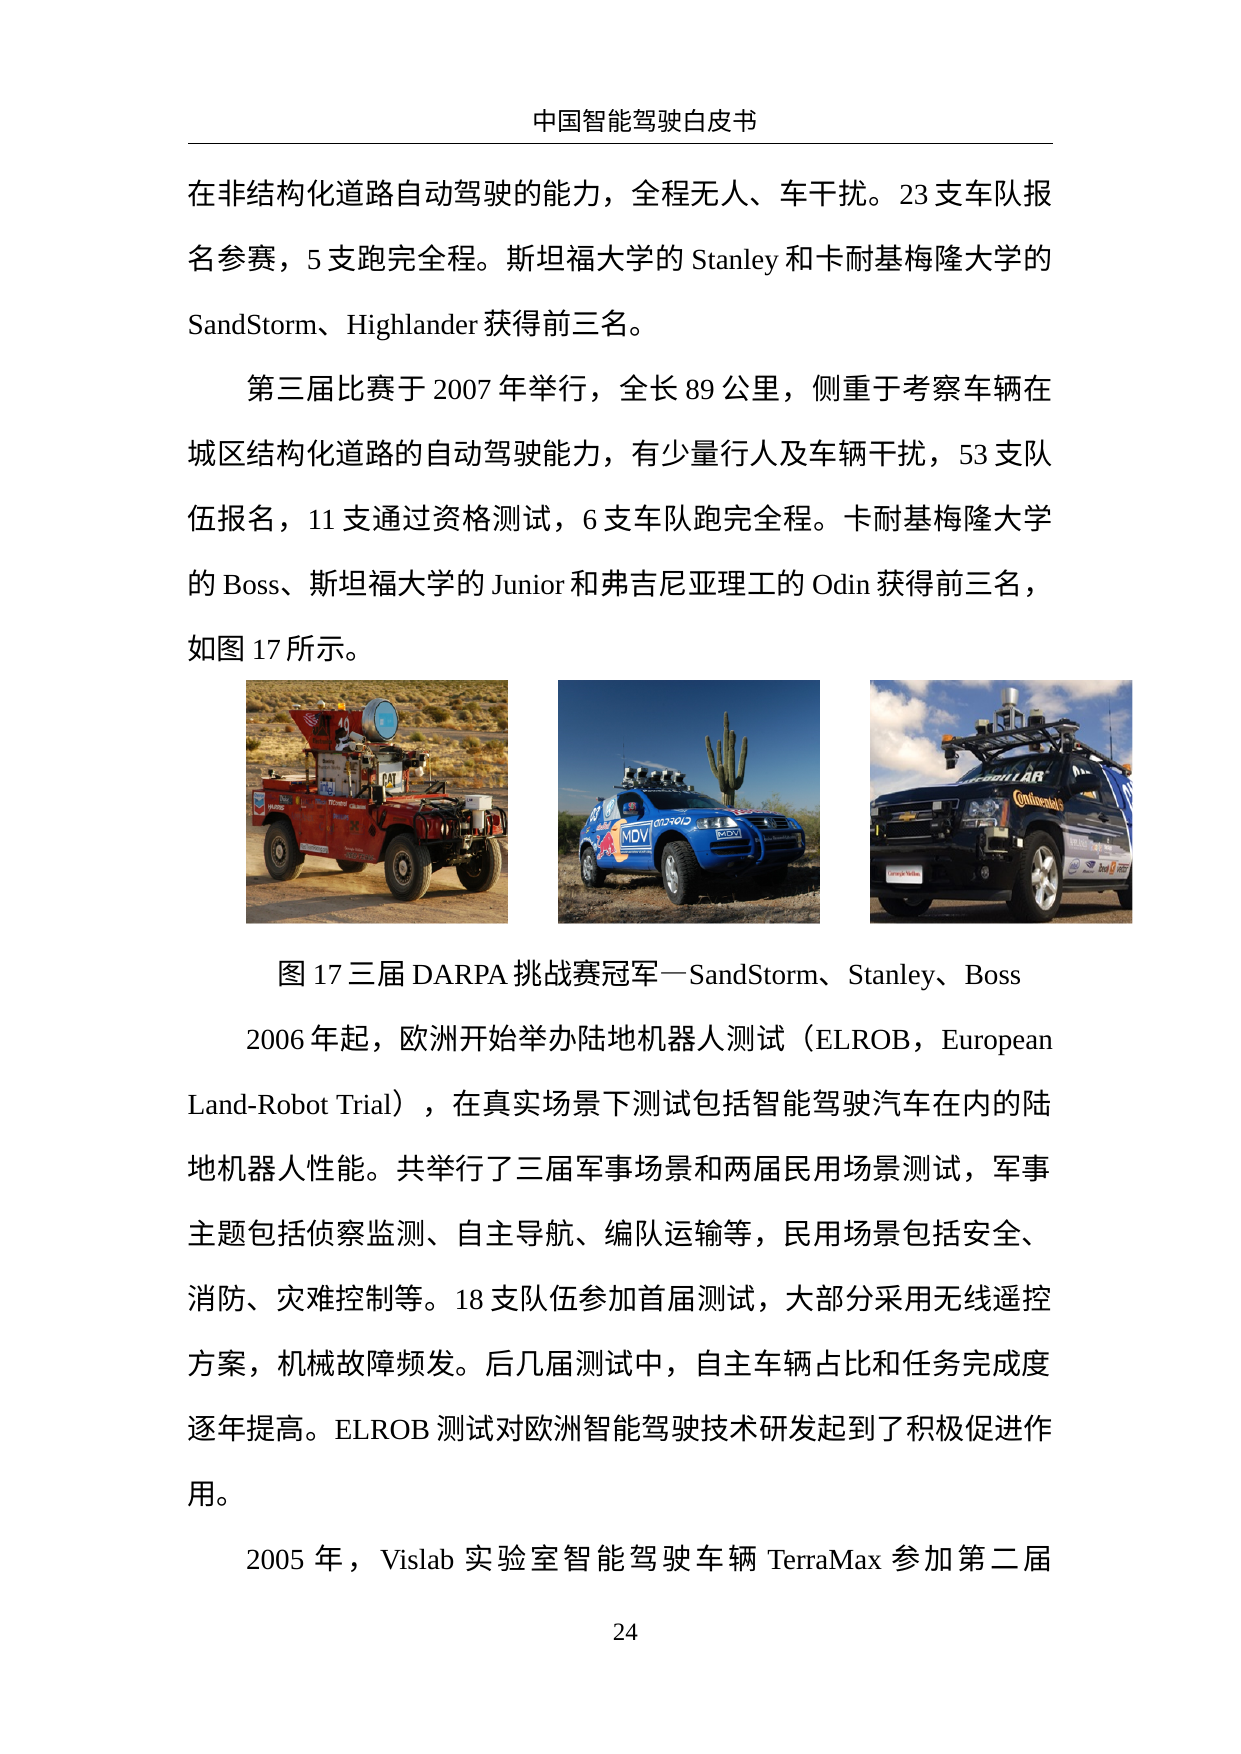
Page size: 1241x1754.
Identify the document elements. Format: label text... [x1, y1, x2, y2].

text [187, 1524, 1053, 1589]
text 2006年起，欧洲开始举办陆地机器人测试（ELROB，European Land-Robot Trial），在真实场景下测试包括智能驾驶汽车在内的陆地机器人性能。共举行了三届军事场景和两届民用场景测试，军事主题包括侦察监测、自主导航、编队运输等，民用场景包括安全、消防、灾难控制等。18支队伍参加首届测试，大部分采用无线遥控方案，机械故障频发。后几届测试中，自主车辆占比和任务完成度逐年提高。ELROB测试对欧洲智能驾驶技术研发起到了积极促进作用。 [187, 1004, 1053, 1524]
picture [245, 679, 1133, 924]
text 第三届比赛于2007年举行，全长89公里，侧重于考察车辆在城区结构化道路的自动驾驶能力，有少量行人及车辆干扰，53支队伍报名，11支通过资格测试，6支车队跑完全程。卡耐基梅隆大学的Boss、斯坦福大学的Junior和弗吉尼亚理工的Odin获得前三名，如图17所示。 [187, 354, 1053, 679]
text 图17三届DARPA挑战赛冠军—SandStorm、Stanley、Boss [187, 939, 1053, 1004]
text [187, 159, 1053, 354]
